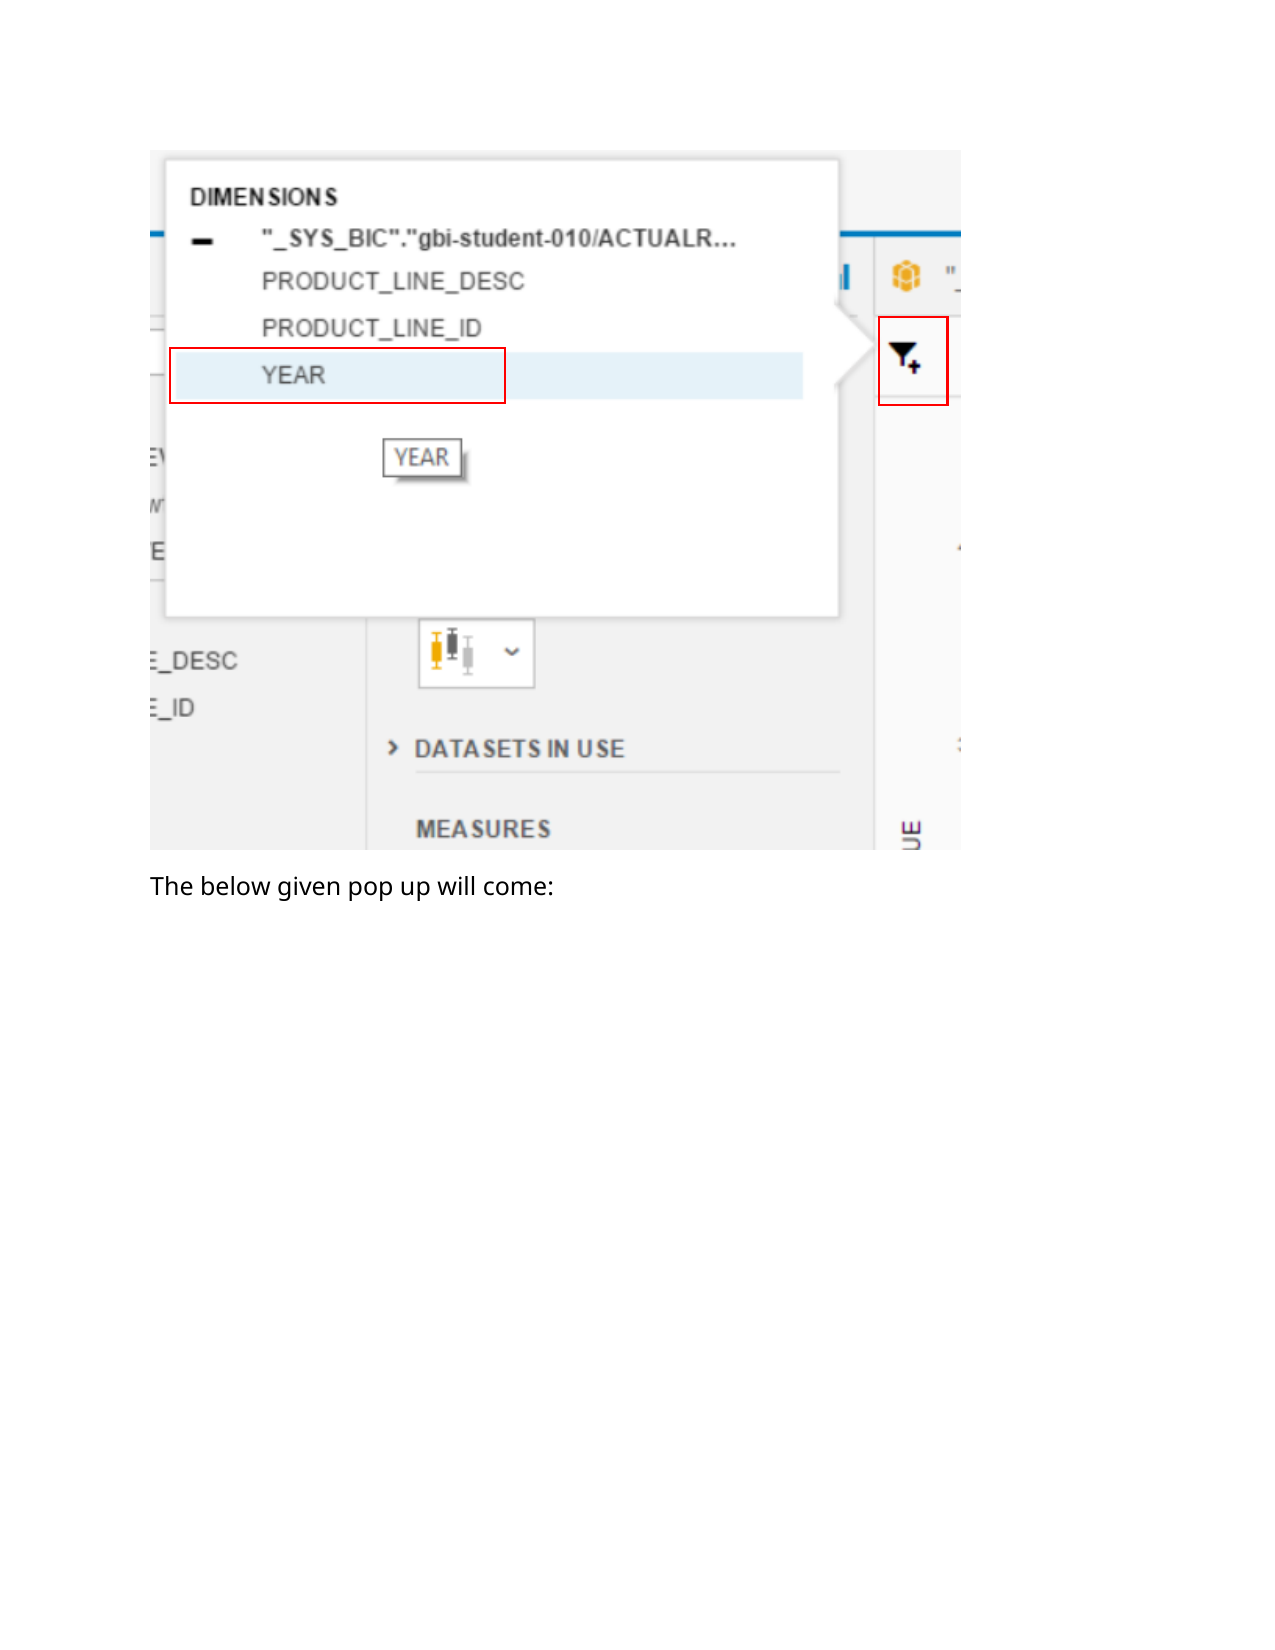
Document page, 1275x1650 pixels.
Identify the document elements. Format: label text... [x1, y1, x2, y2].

text The below given pop up will come: [150, 869, 1125, 903]
picture [150, 150, 961, 850]
